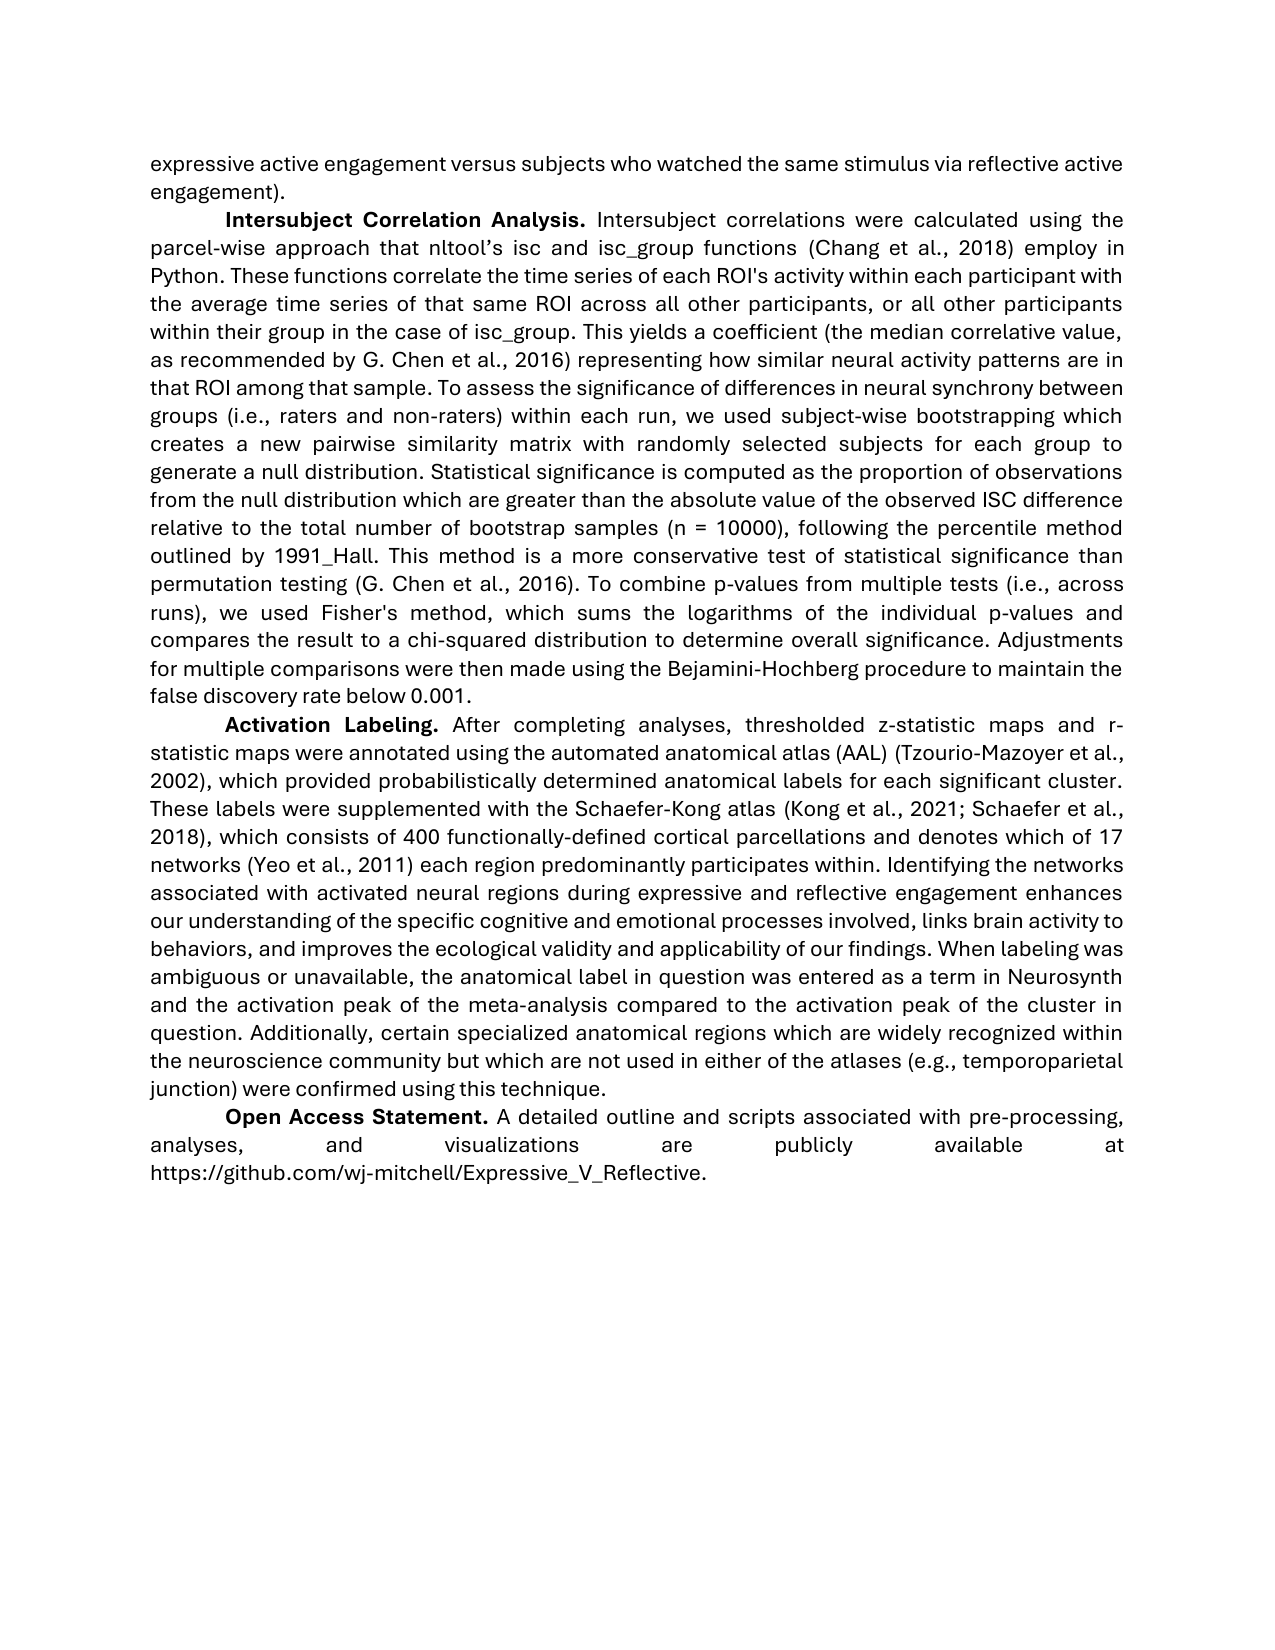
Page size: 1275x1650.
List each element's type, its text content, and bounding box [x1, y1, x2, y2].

text Open Access Statement. A detailed outline and scripts associated with pre-processing, analyses, and visualizations are publicly available at https://github.com/wj-mitchell/Expressive_V_Reflective. [150, 1103, 1125, 1187]
text Intersubject Correlation Analysis. Intersubject correlations were calculated using the parcel-wise approach that nltool’s isc and isc_group functions (Chang et al., 2018) employ in Python. These functions correlate the time series of each ROI's activity within each participant with the average time series of that same ROI across all other participants, or all other participants within their group in the case of isc_group. This yields a coefficient (the median correlative value, as recommended by G. Chen et al., 2016) representing how similar neural activity patterns are in that ROI among that sample. To assess the significance of differences in neural synchrony between groups (i.e., raters and non-raters) within each run, we used subject-wise bootstrapping which creates a new pairwise similarity matrix with randomly selected subjects for each group to generate a null distribution. Statistical significance is computed as the proportion of observations from the null distribution which are greater than the absolute value of the observed ISC difference relative to the total number of bootstrap samples (n = 10000), following the percentile method outlined by 1991_Hall. This method is a more conservative test of statistical significance than permutation testing (G. Chen et al., 2016). To combine p-values from multiple tests (i.e., across runs), we used Fisher's method, which sums the logarithms of the individual p-values and compares the result to a chi-squared distribution to determine overall significance. Adjustments for multiple comparisons were then made using the Bejamini-Hochberg procedure to maintain the false discovery rate below 0.001. [150, 206, 1125, 710]
text Activation Labeling. After completing analyses, thresholded z-statistic maps and r-statistic maps were annotated using the automated anatomical atlas (AAL) (Tzourio-Mazoyer et al., 2002), which provided probabilistically determined anatomical labels for each significant cluster. These labels were supplemented with the Schaefer-Kong atlas (Kong et al., 2021; Schaefer et al., 2018), which consists of 400 functionally-defined cortical parcellations and denotes which of 17 networks (Yeo et al., 2011) each region predominantly participates within. Identifying the networks associated with activated neural regions during expressive and reflective engagement enhances our understanding of the specific cognitive and emotional processes involved, links brain activity to behaviors, and improves the ecological validity and applicability of our findings. When labeling was ambiguous or unavailable, the anatomical label in question was entered as a term in Neurosynth and the activation peak of the meta-analysis compared to the activation peak of the cluster in question. Additionally, certain specialized anatomical regions which are widely recognized within the neuroscience community but which are not used in either of the atlases (e.g., temporoparietal junction) were confirmed using this technique. [150, 710, 1125, 1103]
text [150, 150, 1125, 206]
